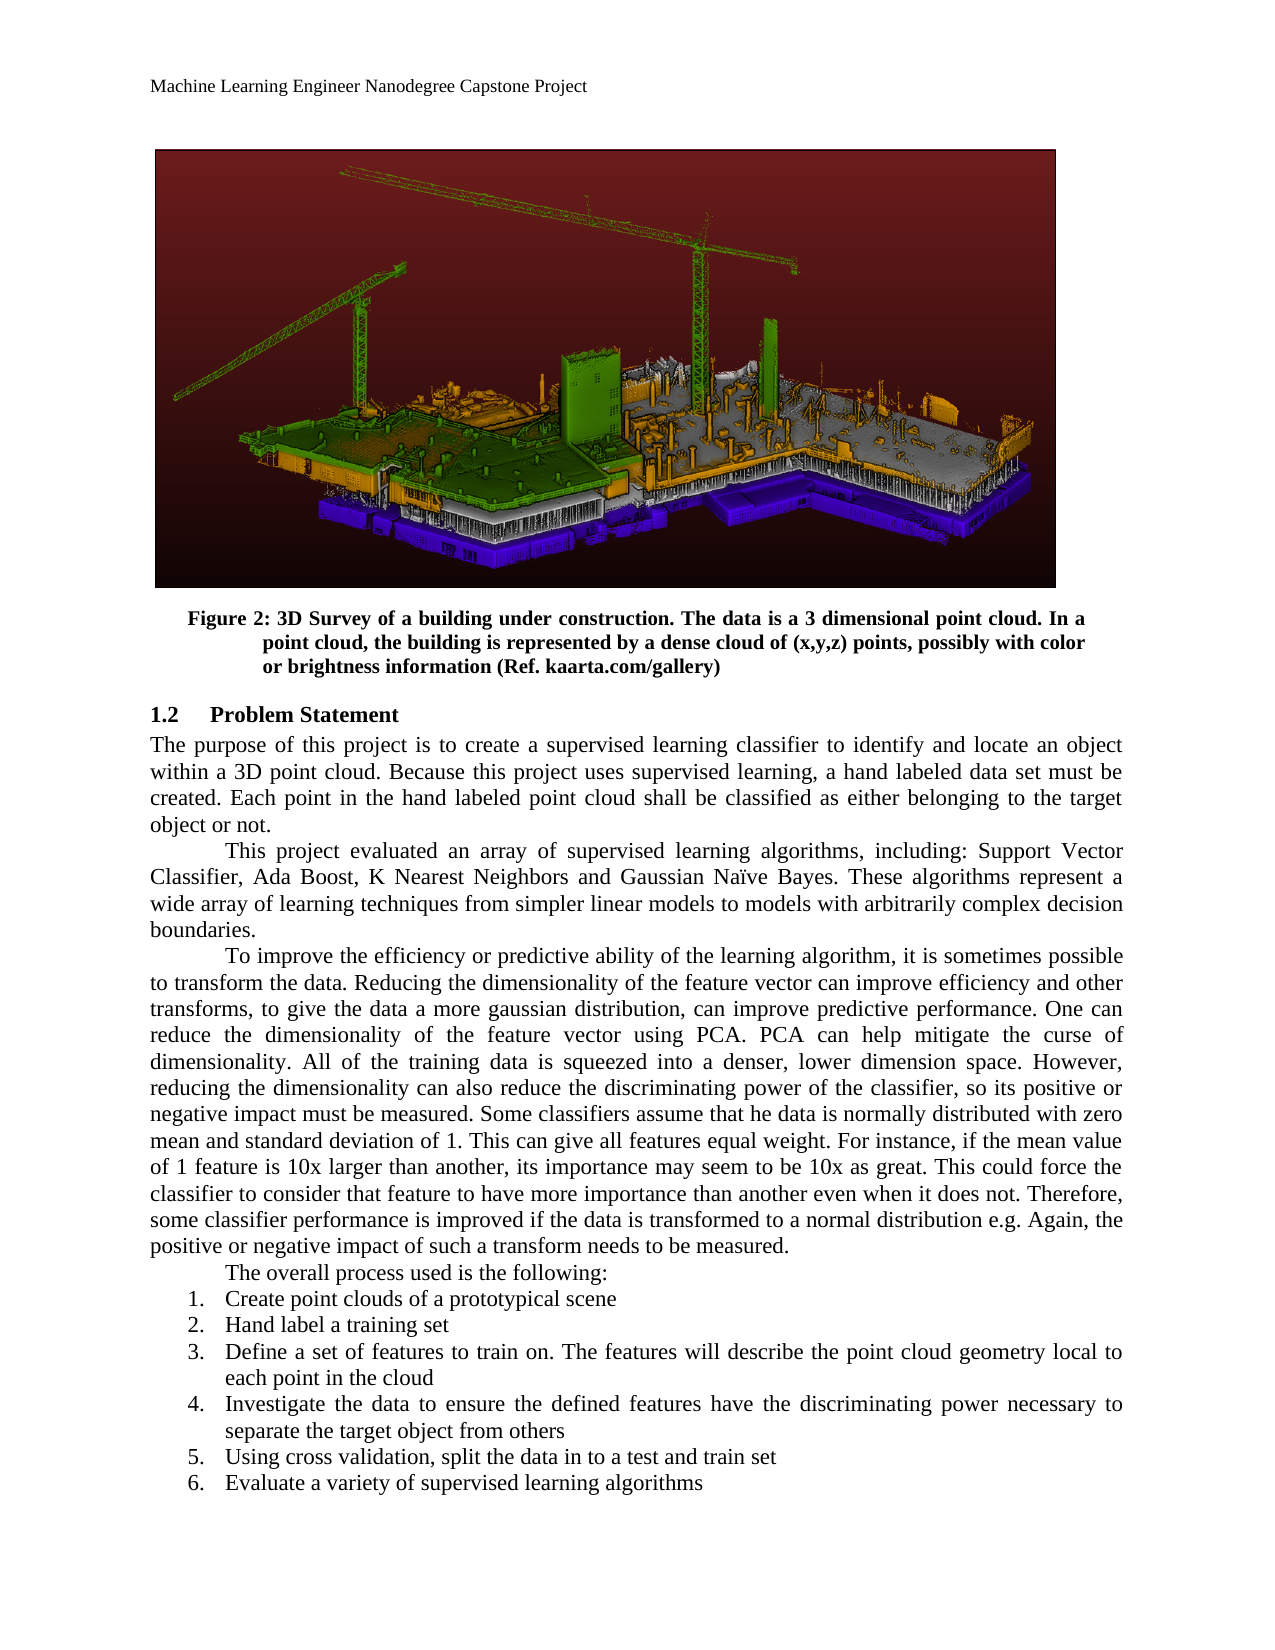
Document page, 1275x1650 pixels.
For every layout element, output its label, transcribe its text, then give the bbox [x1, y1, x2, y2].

text This project evaluated an array of supervised learning algorithms, including: Support Vector Classifier, Ada Boost, K Nearest Neighbors and Gaussian Naïve Bayes. These algorithms represent a wide array of learning techniques from simpler linear models to models with arbitrarily complex decision boundaries. [150, 837, 1125, 942]
list Create point clouds of a prototypical scene [187, 1285, 1125, 1311]
list Define a set of features to train on. The features will describe the point cloud geometry local to each point in the cloud [187, 1338, 1125, 1390]
text Figure 2: 3D Survey of a building under construction. The data is a 3 dimensional point cloud. In a point cloud, the building is represented by a dense cloud of (x,y,z) points, possibly with color or brightness information (Ref. kaarta.com/gallery) [187, 606, 1087, 678]
list Hand label a training set [187, 1311, 1125, 1338]
list Using cross validation, split the data in to a test and train set [187, 1443, 1125, 1469]
text To improve the efficiency or predictive ability of the learning algorithm, it is sometimes possible to transform the data. Reducing the dimensionality of the feature vector can improve efficiency and other transforms, to give the data a more gaussian distribution, can improve predictive performance. One can reduce the dimensionality of the feature vector using PCA. PCA can help mitigate the curse of dimensionality. All of the training data is squeezed into a denser, lower dimension space. However, reducing the dimensionality can also reduce the discriminating power of the classifier, so its positive or negative impact must be measured. Some classifiers assume that he data is normally distributed with zero mean and standard deviation of 1. This can give all features equal weight. For instance, if the mean value of 1 feature is 10x larger than another, its importance may seem to be 10x as great. This could force the classifier to consider that feature to have more importance than another even when it does not. Therefore, some classifier performance is improved if the data is transformed to a normal distribution e.g. Again, the positive or negative impact of such a transform needs to be measured. [150, 942, 1125, 1259]
text The overall process used is the following: [150, 1259, 1125, 1285]
list Investigate the data to ensure the defined features have the discriminating power necessary to separate the target object from others [187, 1390, 1125, 1443]
picture [156, 151, 1055, 587]
text The purpose of this project is to create a supervised learning classifier to identify and locate an object within a 3D point cloud. Because this project uses supervised learning, a hand labeled data set must be created. Each point in the hand labeled point cloud shall be classified as either belonging to the target object or not. [150, 732, 1125, 837]
list Evaluate a variety of supervised learning algorithms [187, 1469, 1125, 1496]
subtitle Problem Statement [150, 701, 1125, 727]
